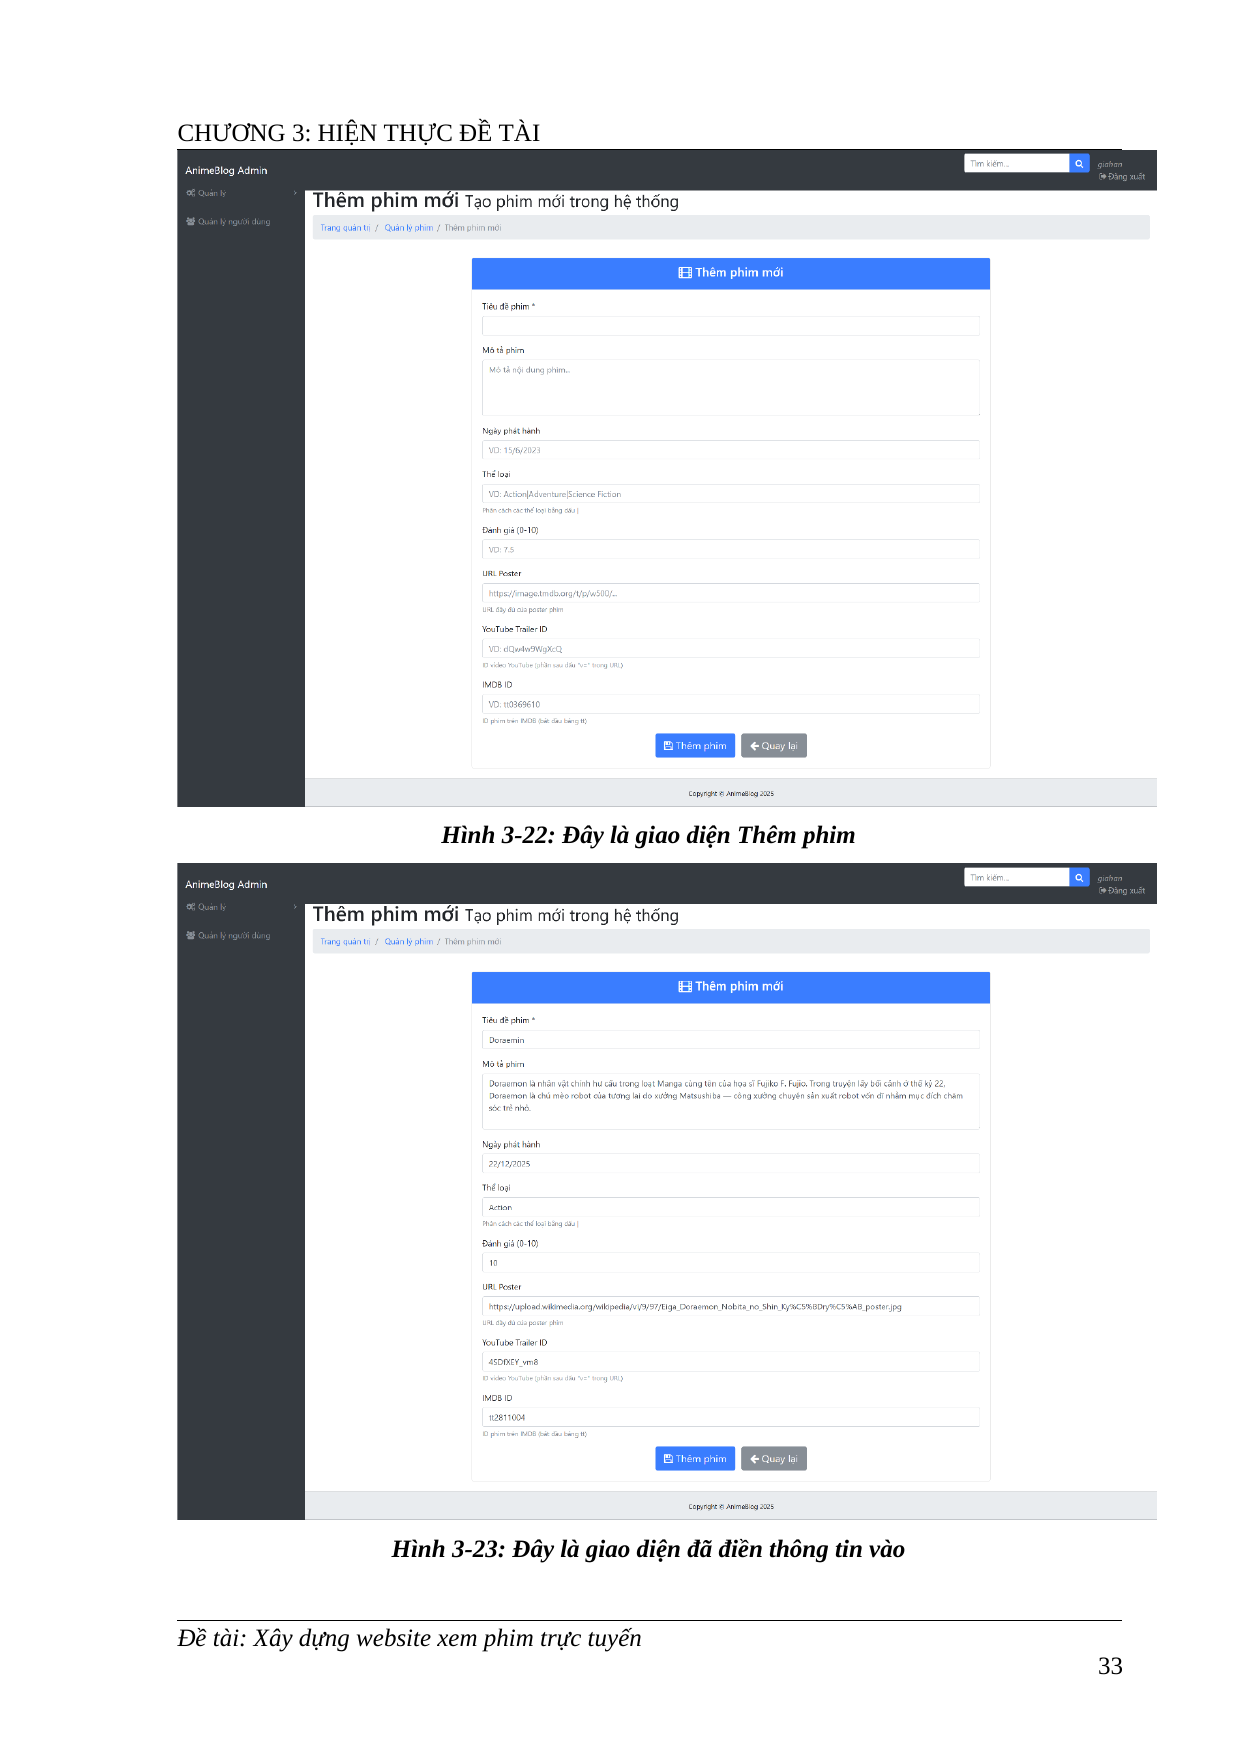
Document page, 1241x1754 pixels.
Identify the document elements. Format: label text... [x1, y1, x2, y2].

picture [177, 863, 1157, 1520]
text Hình 3-22: Đây là giao diện Thêm phim [177, 821, 1122, 849]
text Hình 3-23: Đây là giao diện đã điền thông tin vào [177, 1534, 1122, 1563]
picture [177, 150, 1157, 807]
